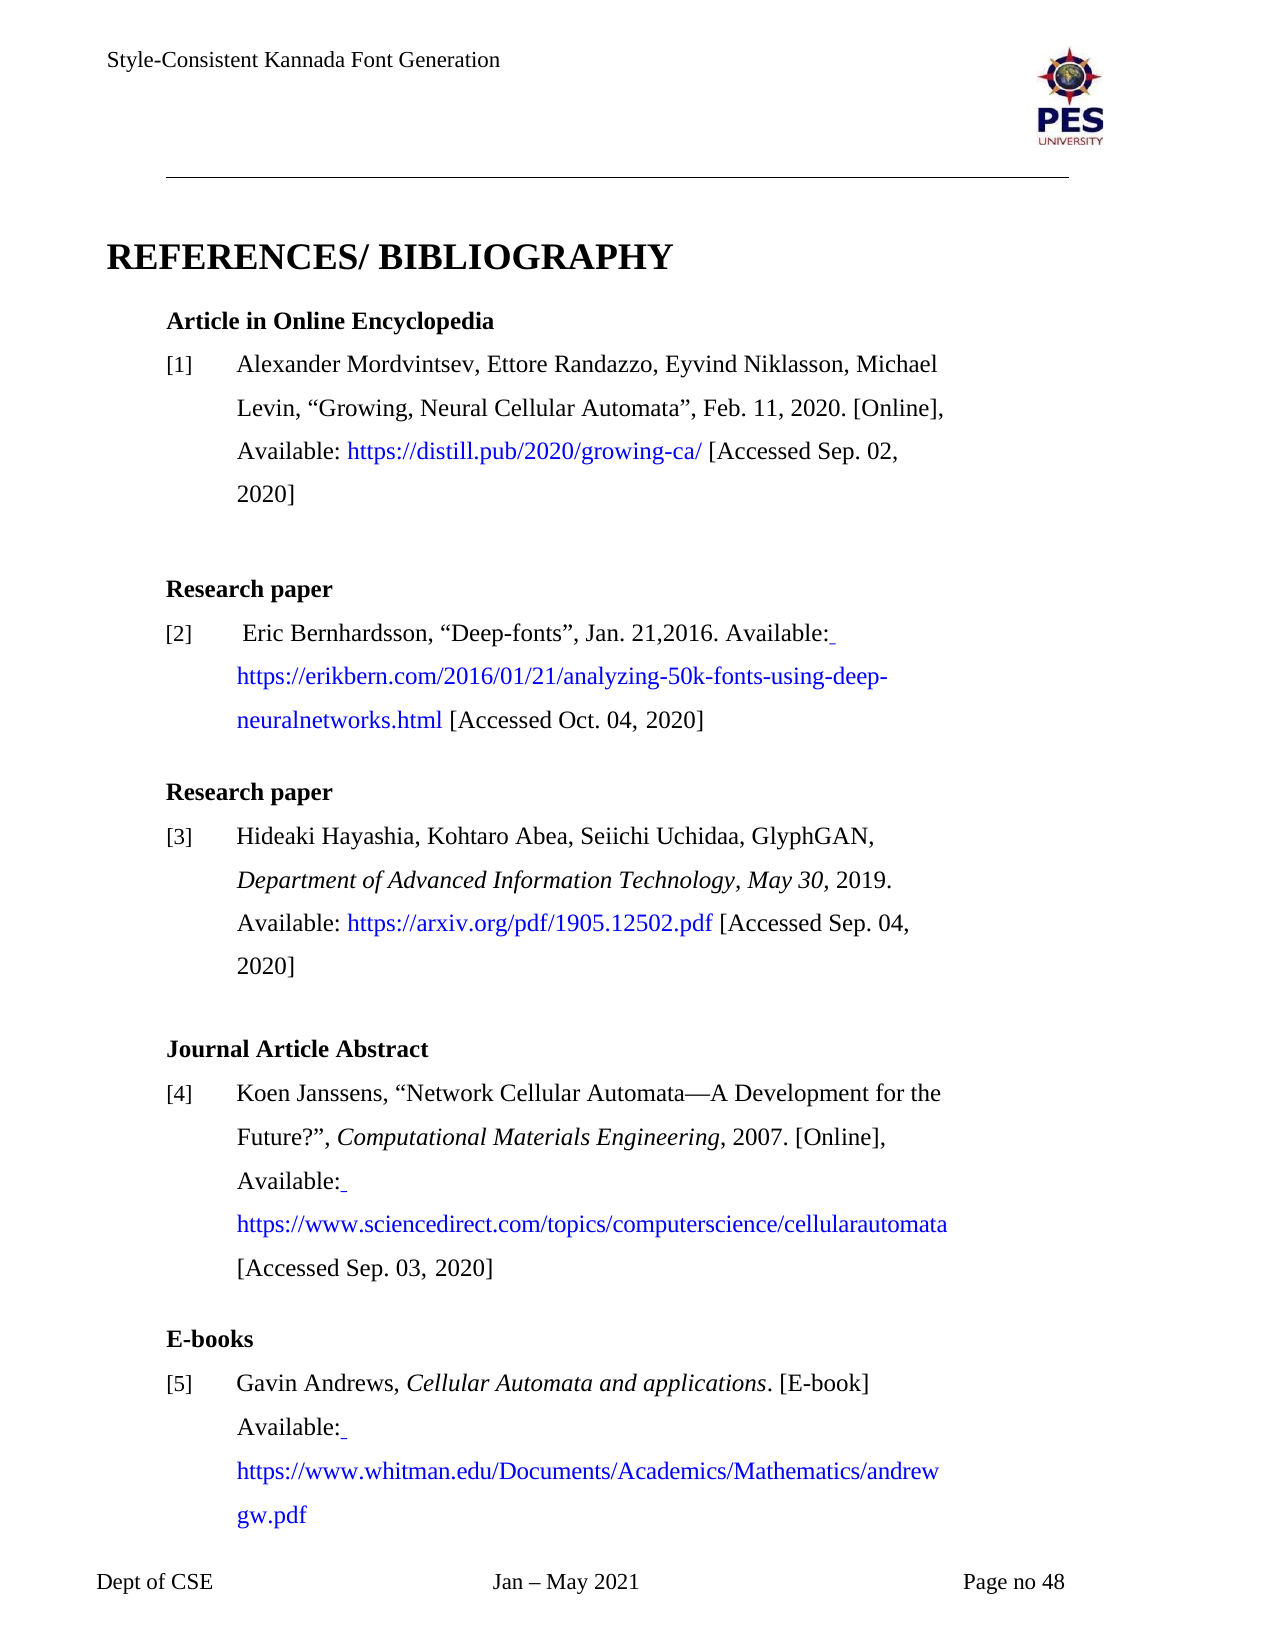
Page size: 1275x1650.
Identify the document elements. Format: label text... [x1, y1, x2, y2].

picture [1036, 46, 1104, 145]
subtitle REFERENCES/ BIBLIOGRAPHY [106, 235, 1275, 278]
list Hideaki Hayashia, Kohtaro Abea, Seiichi Uchidaa, GlyphGAN, Department of Advanced Information Technology, May 30, 2019. Available: https://arxiv.org/pdf/1905.12502.pdf [Accessed Sep. 04, 2020] [166, 821, 910, 980]
list Koen Janssens, “Network Cellular Automata—A Development for the Future?”, Computational Materials Engineering, 2007. [Online], Available: https://www.sciencedirect.com/topics/computerscience/cellularautomata [Accessed Sep. 03, 2020] [166, 1078, 955, 1282]
subtitle Research paper [166, 777, 1275, 806]
subtitle Journal Article Abstract [166, 1034, 1275, 1063]
subtitle Article in Online Encyclopedia [166, 306, 1275, 335]
list Gavin Andrews, Cellular Automata and applications. [E-book] Available: https://www.whitman.edu/Documents/Academics/Mathematics/andrew gw.pdf [166, 1368, 946, 1529]
list Alexander Mordvintsev, Ettore Randazzo, Eyvind Niklasson, Michael Levin, “Growing, Neural Cellular Automata”, Feb. 11, 2020. [Online], Available: https://distill.pub/2020/growing-ca/ [Accessed Sep. 02, 2020] [166, 349, 962, 508]
list Eric Bernhardsson, “Deep-fonts”, Jan. 21,2016. Available: https://erikbern.com/2016/01/21/analyzing-50k-fonts-using-deep- neuralnetworks.html [Accessed Oct. 04, 2020] [165, 618, 888, 734]
subtitle Research paper [166, 574, 1275, 603]
subtitle E-books [166, 1324, 1275, 1353]
